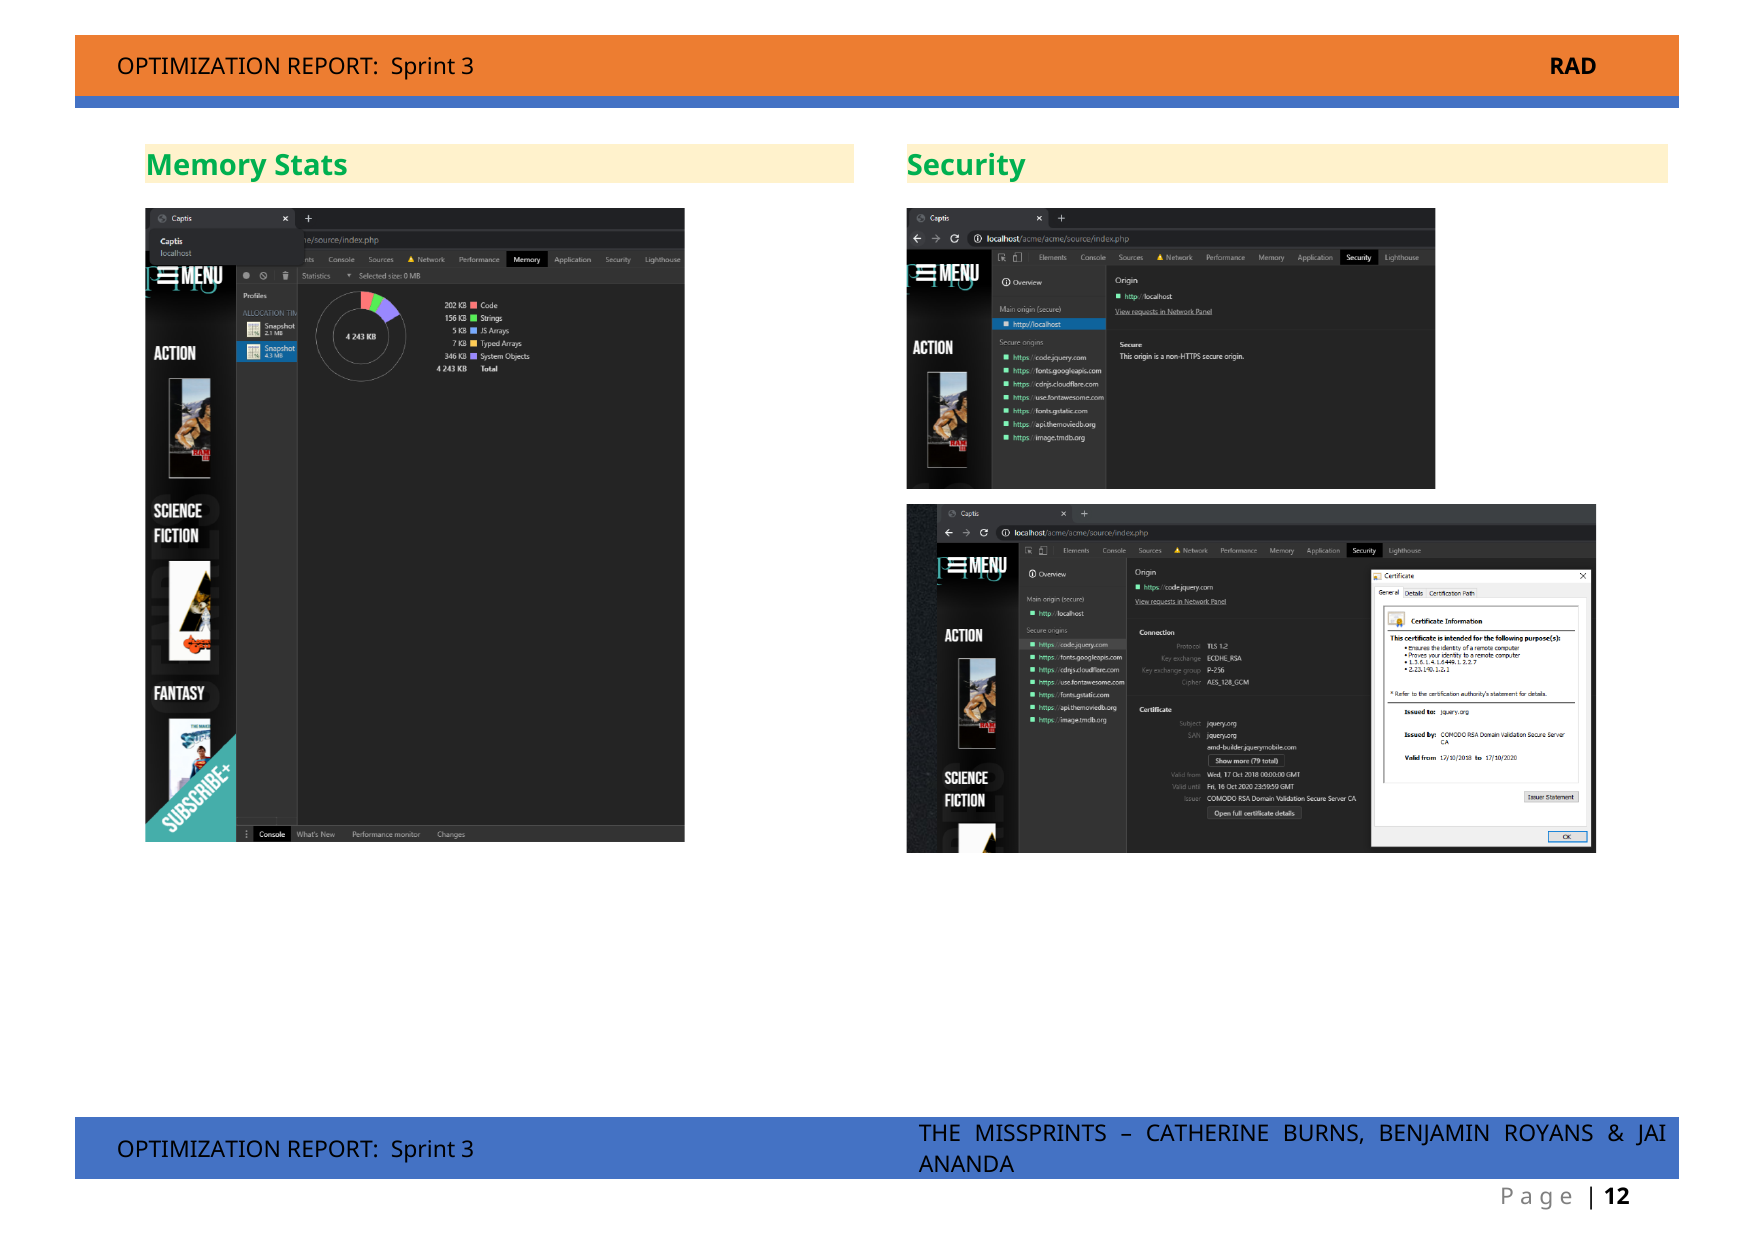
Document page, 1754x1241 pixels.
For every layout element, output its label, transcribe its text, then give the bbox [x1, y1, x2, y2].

picture [906, 504, 1597, 853]
picture [145, 208, 685, 842]
table_header Memory Stats [105, 140, 866, 866]
picture [906, 208, 1436, 489]
table_header Security [866, 140, 1679, 866]
